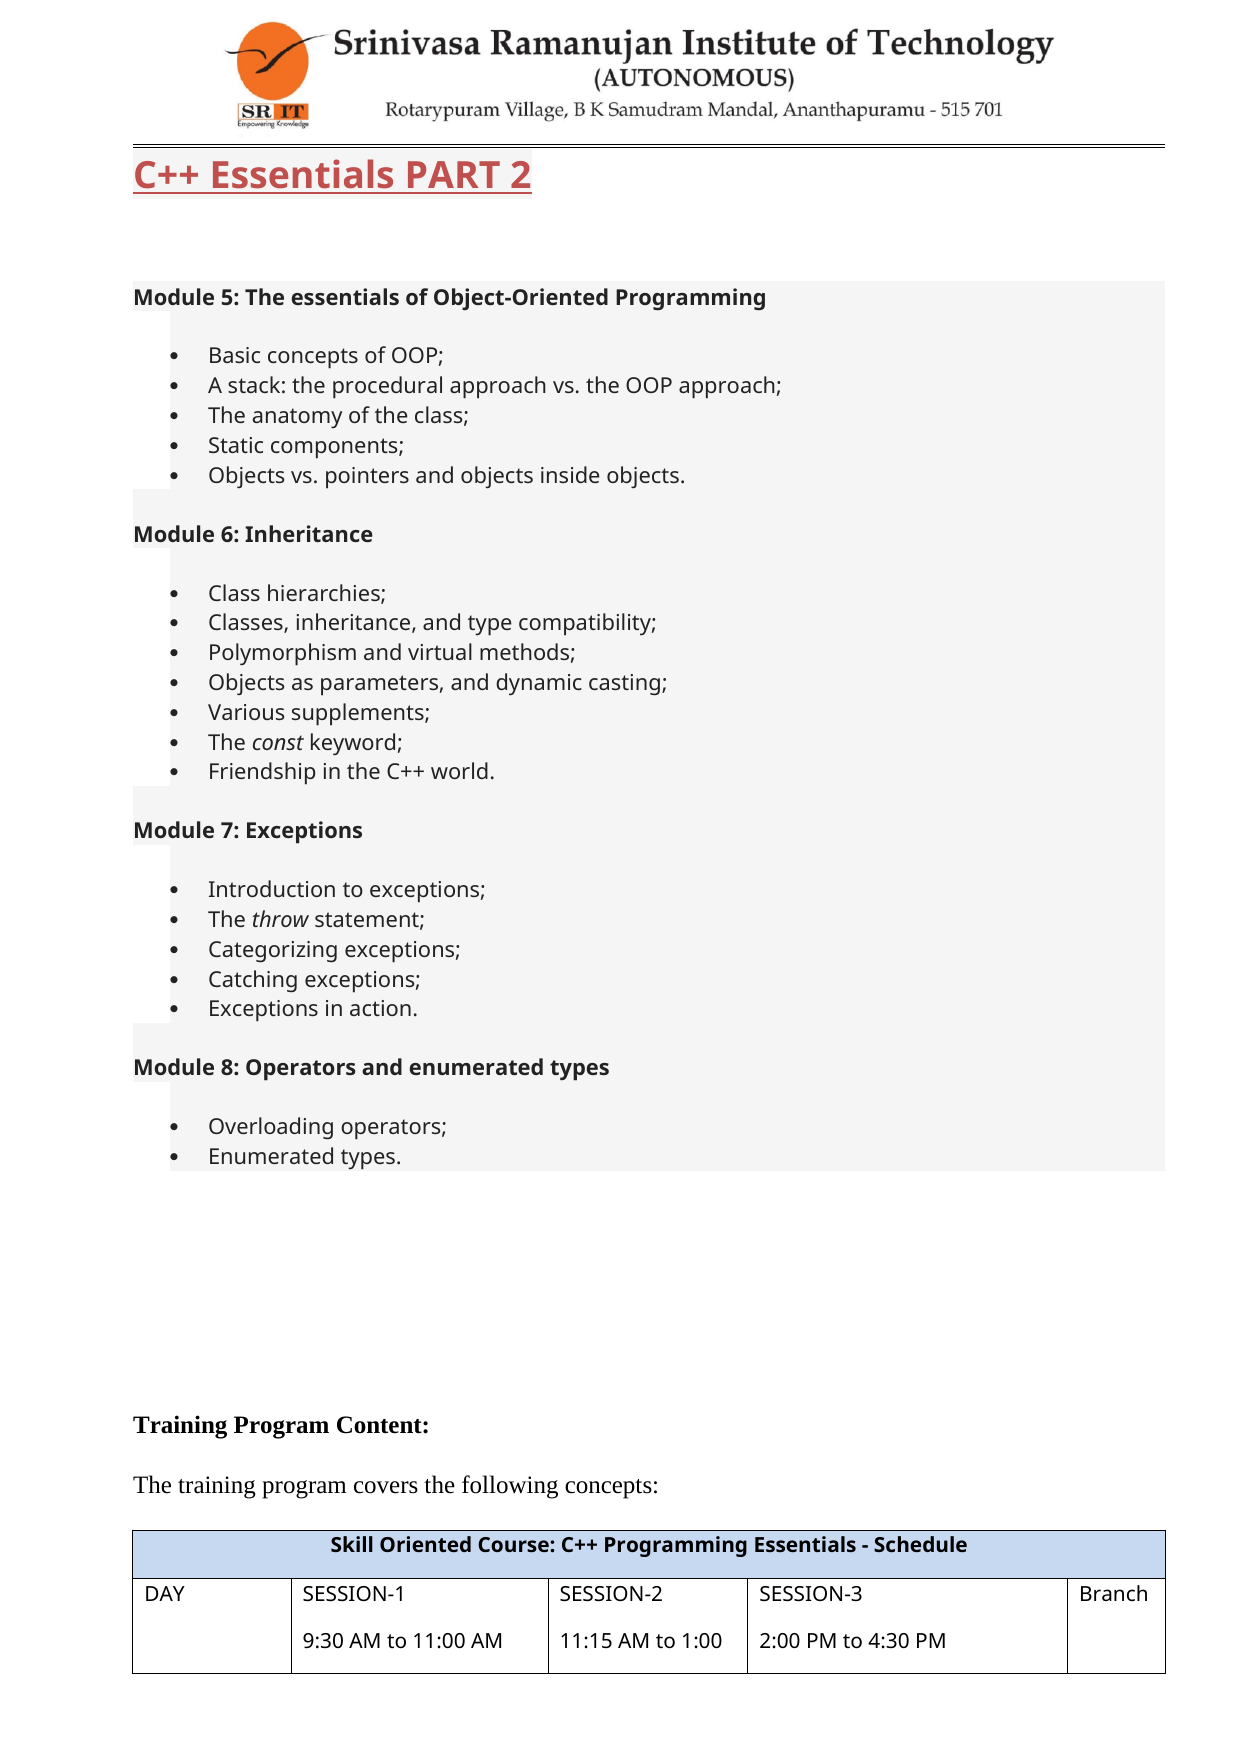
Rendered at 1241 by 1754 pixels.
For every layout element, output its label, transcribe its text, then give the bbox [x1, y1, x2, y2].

list Basic concepts of OOP; [170, 340, 1165, 370]
table_cell SESSION-1 9:30 AM to 11:00 AM [292, 1579, 548, 1673]
list A stack: the procedural approach vs. the OOP approach; [170, 370, 1165, 400]
table_cell Branch [1068, 1579, 1165, 1673]
list The anatomy of the class; [170, 400, 1165, 430]
text Module 7: Exceptions [133, 815, 1165, 845]
text The training program covers the following concepts: [133, 1470, 1165, 1498]
text Module 8: Operators and enumerated types [133, 1052, 1165, 1082]
text C++ Essentials PART 2 [133, 148, 1165, 199]
list Various supplements; [170, 697, 1165, 726]
text Module 5: The essentials of Object-Oriented Programming [133, 281, 1165, 311]
list Objects vs. pointers and objects inside objects. [170, 459, 1165, 489]
list Introduction to exceptions; [170, 874, 1165, 904]
picture [200, 12, 1062, 143]
list Exceptions in action. [170, 993, 1165, 1023]
list The const keyword; [170, 726, 1165, 756]
list Enumerated types. [170, 1141, 1165, 1171]
list Class hierarchies; [170, 577, 1165, 607]
list Classes, inheritance, and type compatibility; [170, 607, 1165, 637]
list Categorizing exceptions; [170, 934, 1165, 963]
list Static components; [170, 430, 1165, 459]
text Module 6: Inheritance [133, 518, 1165, 548]
text Training Program Content: [133, 1410, 1165, 1439]
table_cell SESSION-3 2:00 PM to 4:30 PM [748, 1579, 1067, 1673]
table_cell SESSION-2 11:15 AM to 1:00 PM [549, 1579, 747, 1673]
list The throw statement; [170, 904, 1165, 934]
table_cell DAY [133, 1579, 291, 1673]
list Overloading operators; [170, 1111, 1165, 1141]
list Catching exceptions; [170, 963, 1165, 993]
list Objects as parameters, and dynamic casting; [170, 667, 1165, 697]
list Polymorphism and virtual methods; [170, 637, 1165, 667]
list Friendship in the C++ world. [170, 756, 1165, 786]
table_header Skill Oriented Course: C++ Programming Essentials - Schedule [133, 1531, 1165, 1578]
